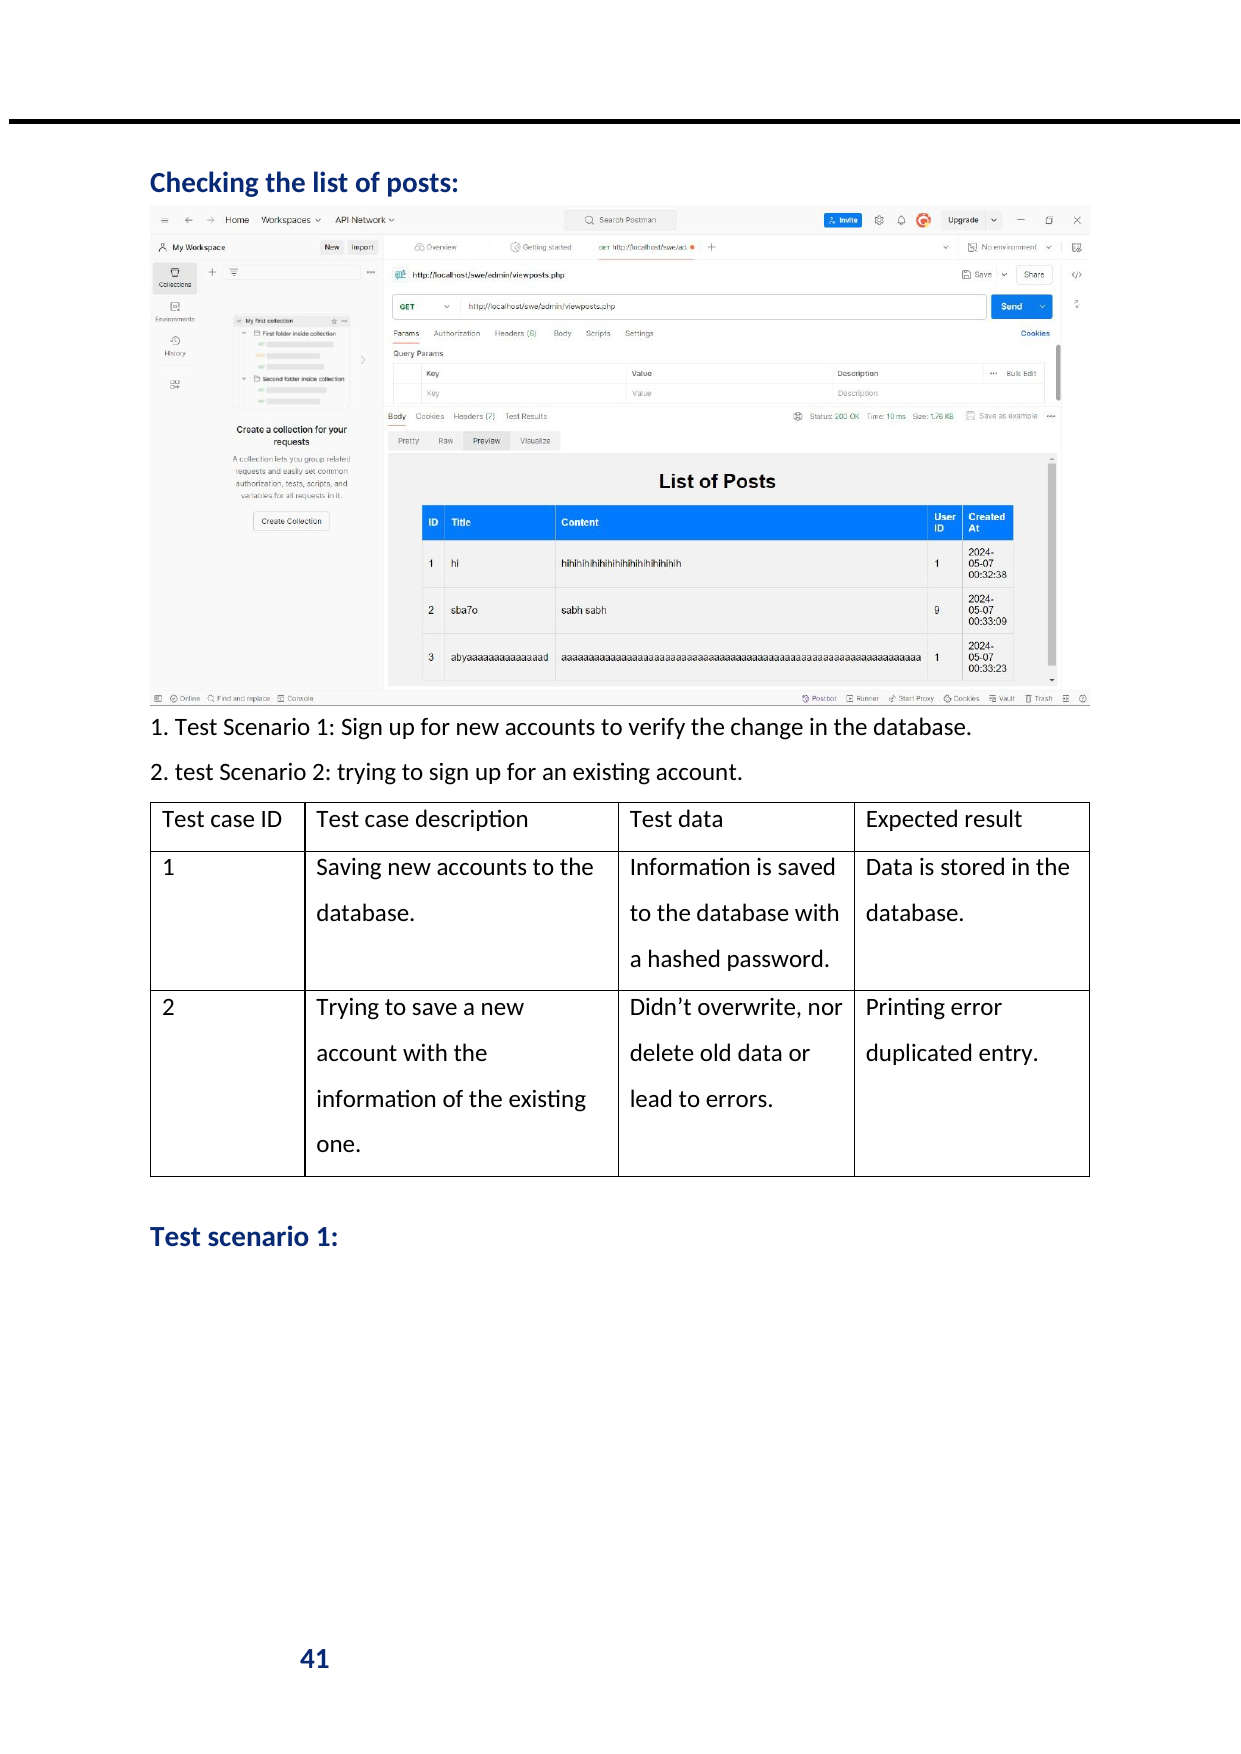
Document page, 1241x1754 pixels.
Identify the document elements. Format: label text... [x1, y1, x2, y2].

text 1. Test Scenario 1: Sign up for new accounts to verify the change in the database. [150, 711, 1090, 741]
table_cell 2 [151, 991, 304, 1176]
table_header Test case description [306, 803, 618, 851]
picture [150, 205, 1091, 706]
table_cell Printing error duplicated entry. [855, 991, 1089, 1176]
text 2. test Scenario 2: trying to sign up for an existing account. [150, 757, 1090, 787]
table_cell Trying to save a new account with the information of the existing one. [306, 991, 618, 1176]
table_cell Information is saved to the database with a hashed password. [619, 852, 854, 990]
table_header Test data [619, 803, 854, 851]
table_header Expected result [855, 803, 1089, 851]
table_cell Saving new accounts to the database. [306, 852, 618, 990]
table_header Test case ID [151, 803, 304, 851]
table_cell Data is stored in the database. [855, 852, 1089, 990]
text 1. creating a club: Checking the list of posts: [150, 164, 1090, 205]
table_cell 1 [151, 852, 304, 990]
table_cell Didn’t overwrite, nor delete old data or lead to errors. [619, 991, 854, 1176]
text Test scenario 1: [150, 1218, 1090, 1253]
